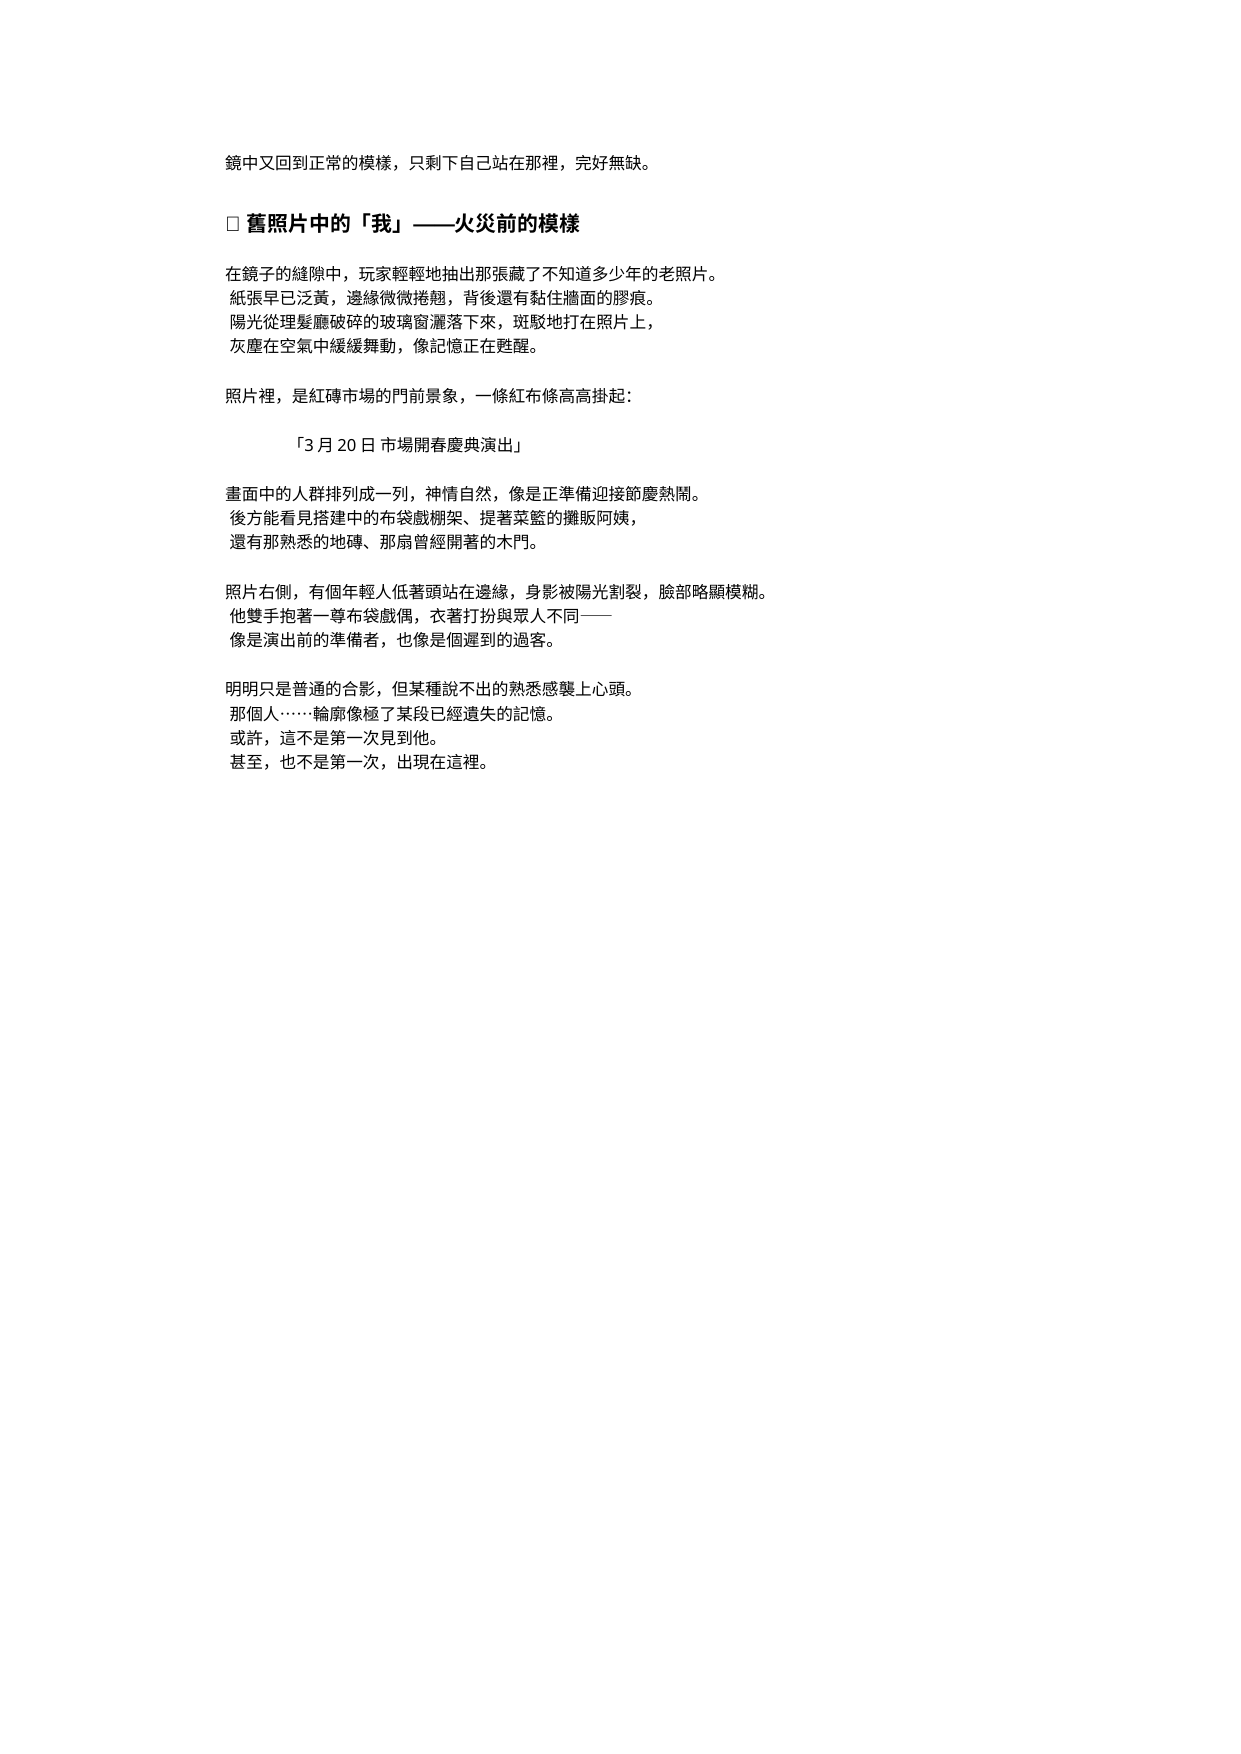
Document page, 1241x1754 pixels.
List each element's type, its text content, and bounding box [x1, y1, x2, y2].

text 照片裡，是紅磚市場的門前景象，一條紅布條高高掛起： [225, 383, 1090, 407]
text 「3月20日 市場開春慶典演出」 [287, 432, 1028, 456]
text 在鏡子的縫隙中，玩家輕輕地抽出那張藏了不知道多少年的老照片。 紙張早已泛黃，邊緣微微捲翹，背後還有黏住牆面的膠痕。 陽光從理髮廳破碎的玻璃窗灑落下來，斑駁地打在照片上， 灰塵在空氣中緩緩舞動，像記憶正在甦醒。 [225, 261, 1090, 358]
subtitle 📸 舊照片中的「我」——火災前的模樣 [225, 212, 1090, 236]
text 鏡中又回到正常的模樣，只剩下自己站在那裡，完好無缺。 [225, 150, 1090, 174]
text 明明只是普通的合影，但某種說不出的熟悉感襲上心頭。 那個人……輪廓像極了某段已經遺失的記憶。 或許，這不是第一次見到他。 甚至，也不是第一次，出現在這裡。 [225, 676, 1090, 773]
text 畫面中的人群排列成一列，神情自然，像是正準備迎接節慶熱鬧。 後方能看見搭建中的布袋戲棚架、提著菜籃的攤販阿姨， 還有那熟悉的地磚、那扇曾經開著的木門。 [225, 481, 1090, 554]
text 照片右側，有個年輕人低著頭站在邊緣，身影被陽光割裂，臉部略顯模糊。 他雙手抱著一尊布袋戲偶，衣著打扮與眾人不同—— 像是演出前的準備者，也像是個遲到的過客。 [225, 579, 1090, 651]
